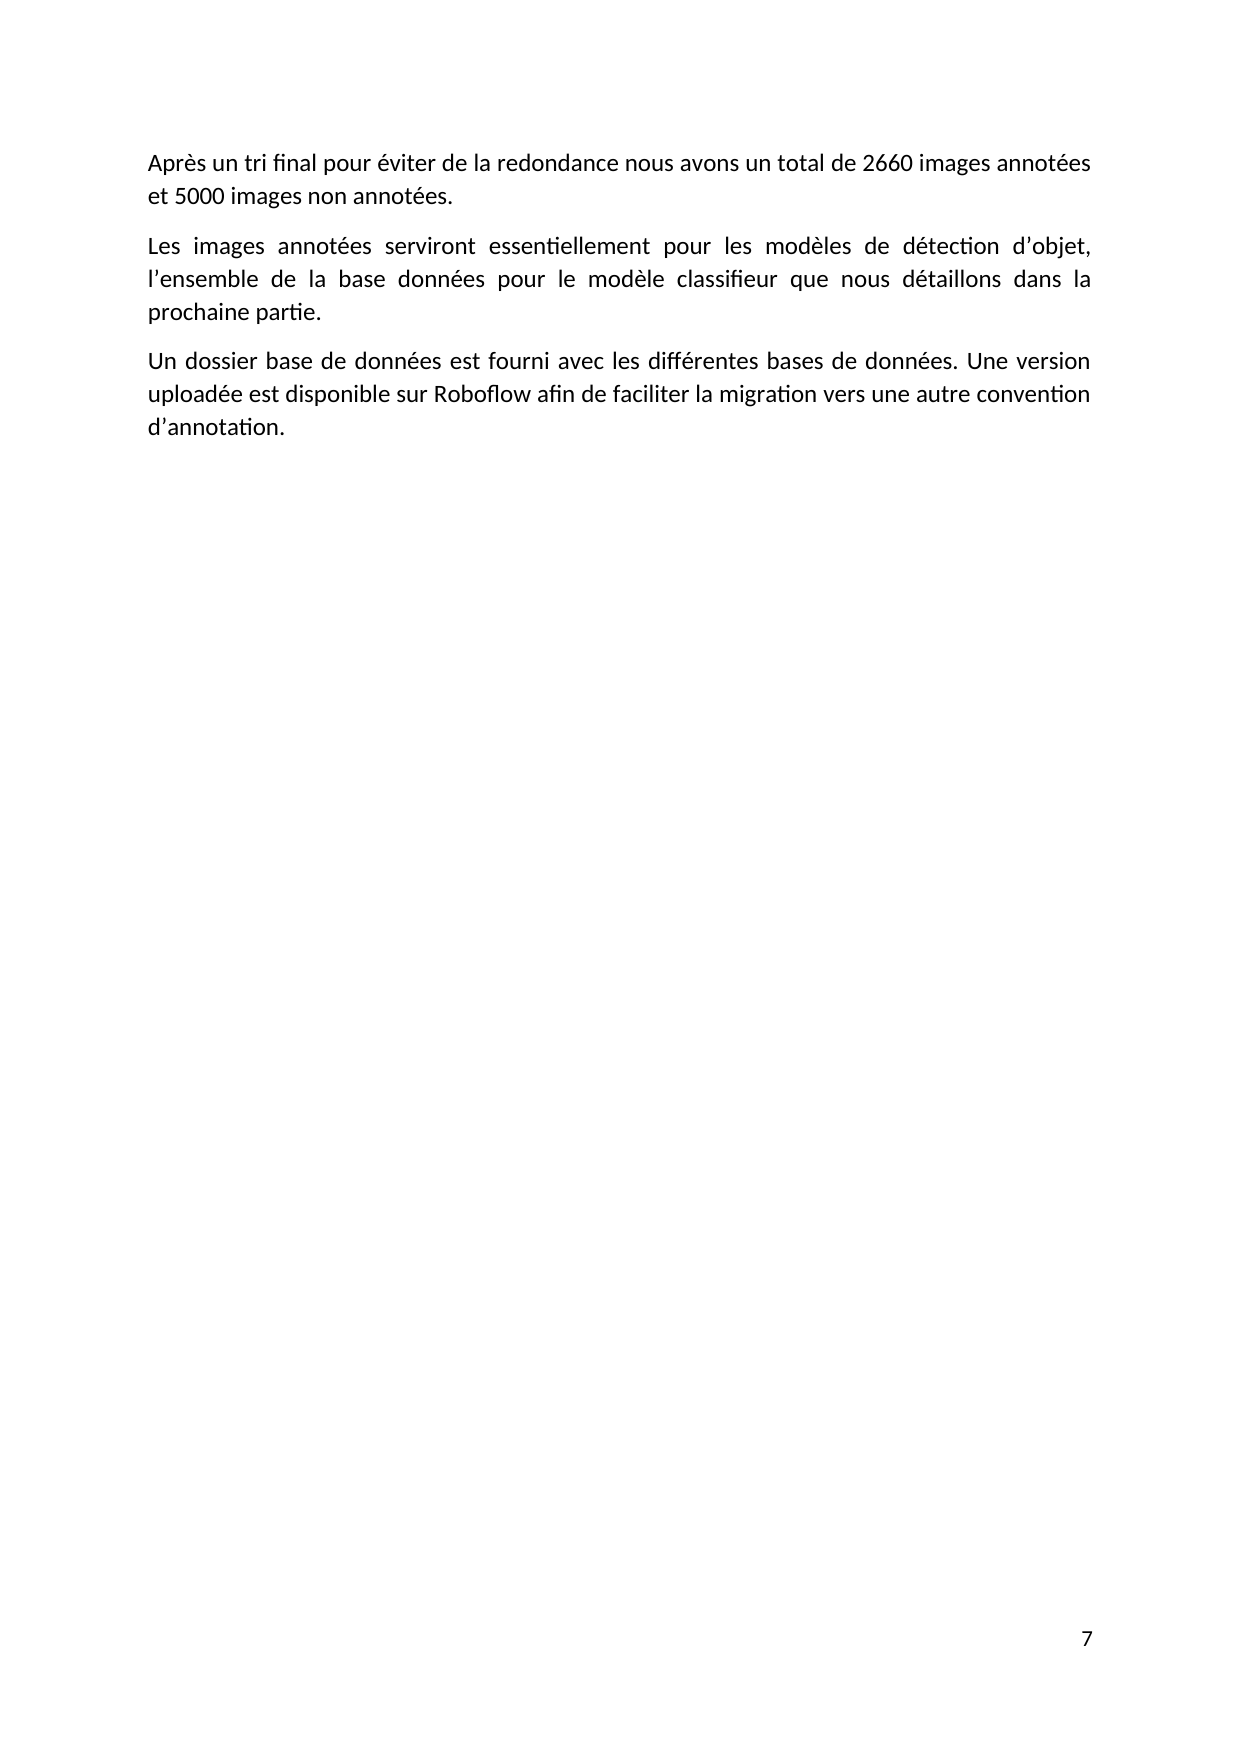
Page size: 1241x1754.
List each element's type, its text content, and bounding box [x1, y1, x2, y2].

text Un dossier base de données est fourni avec les différentes bases de données. Une version uploadée est disponible sur Roboflow afin de faciliter la migration vers une autre convention d’annotation. [148, 346, 1093, 442]
text Après un tri final pour éviter de la redondance nous avons un total de 2660 images annotées et 5000 images non annotées. [148, 148, 1093, 211]
text Les images annotées serviront essentiellement pour les modèles de détection d’objet, l’ensemble de la base données pour le modèle classifieur que nous détaillons dans la prochaine partie. [148, 230, 1093, 326]
